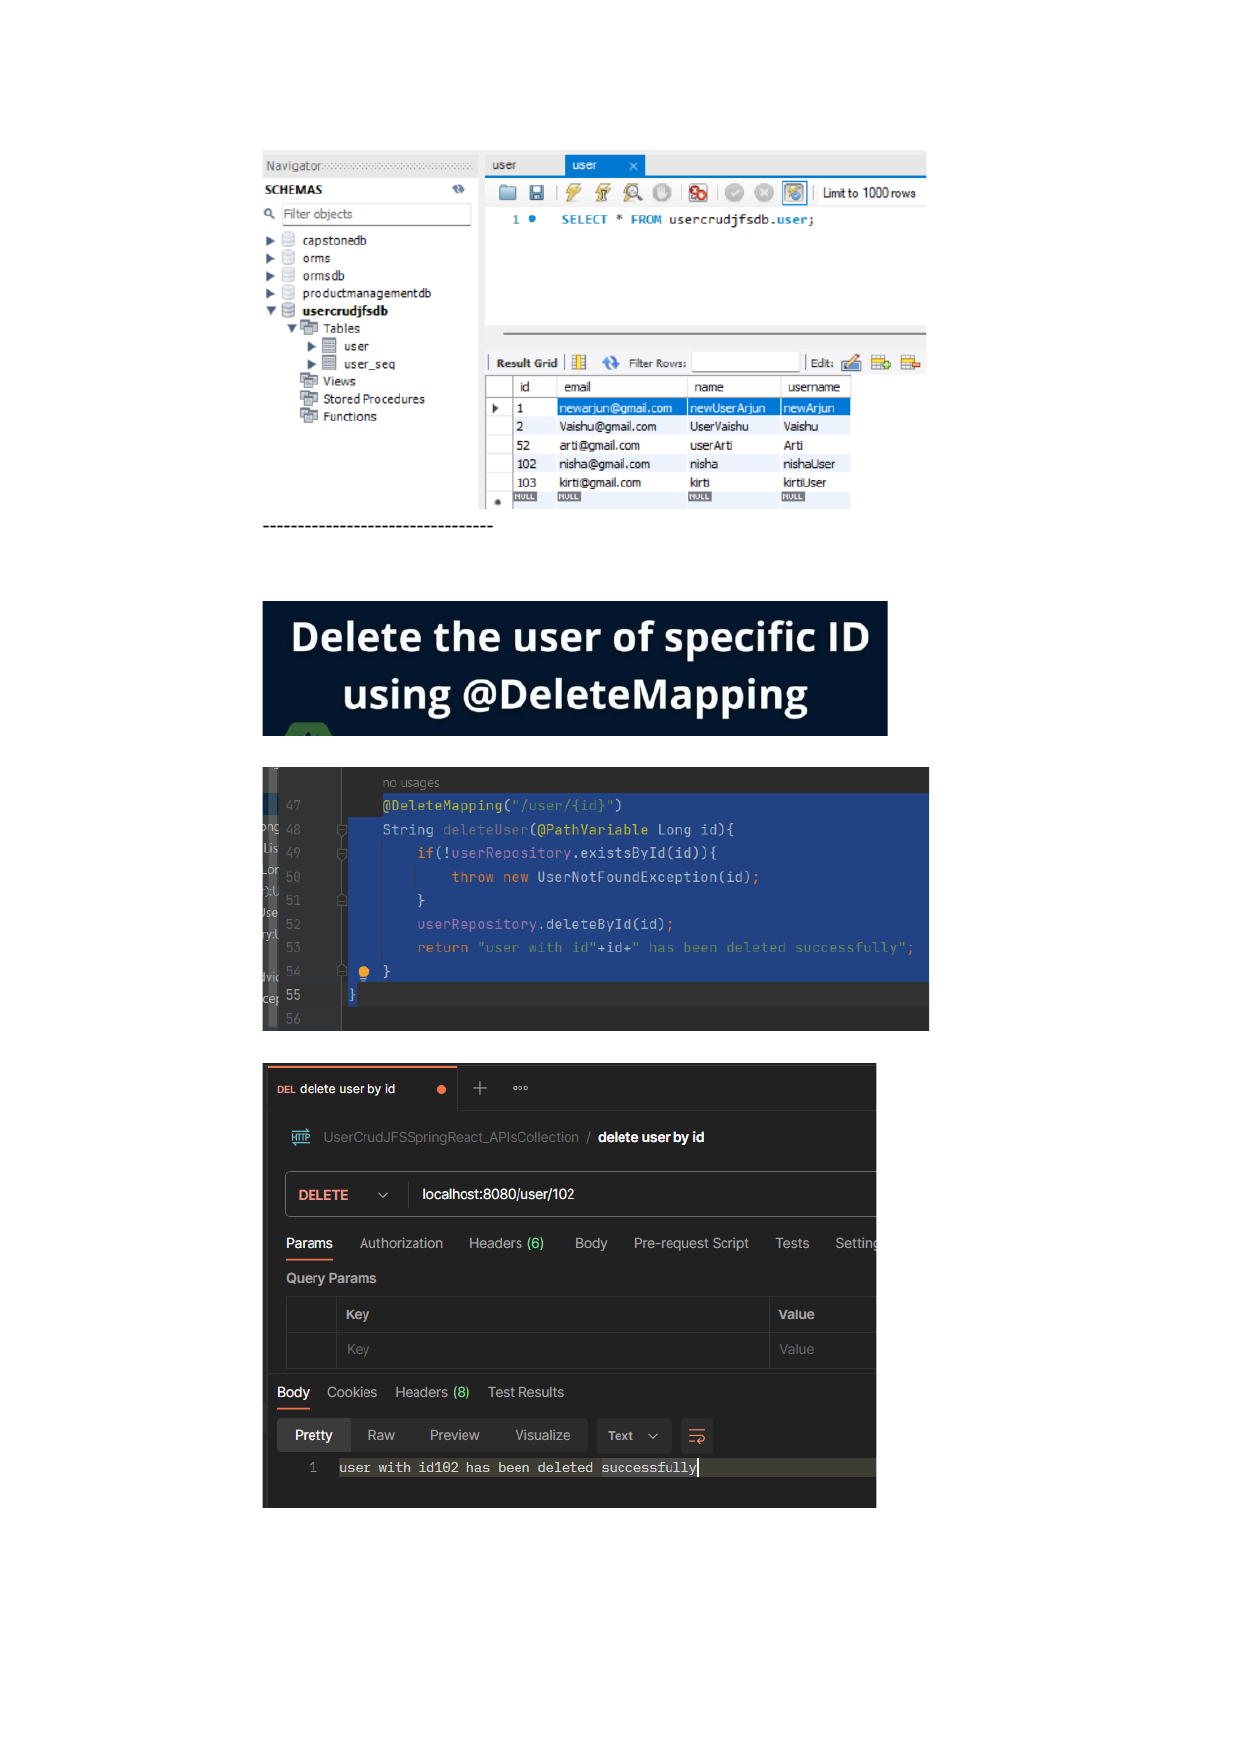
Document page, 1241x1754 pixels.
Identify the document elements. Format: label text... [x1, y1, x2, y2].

picture [262, 150, 927, 509]
picture [262, 767, 930, 1031]
list --------------------------------- [262, 511, 1090, 539]
picture [262, 601, 888, 736]
picture [262, 1063, 877, 1508]
